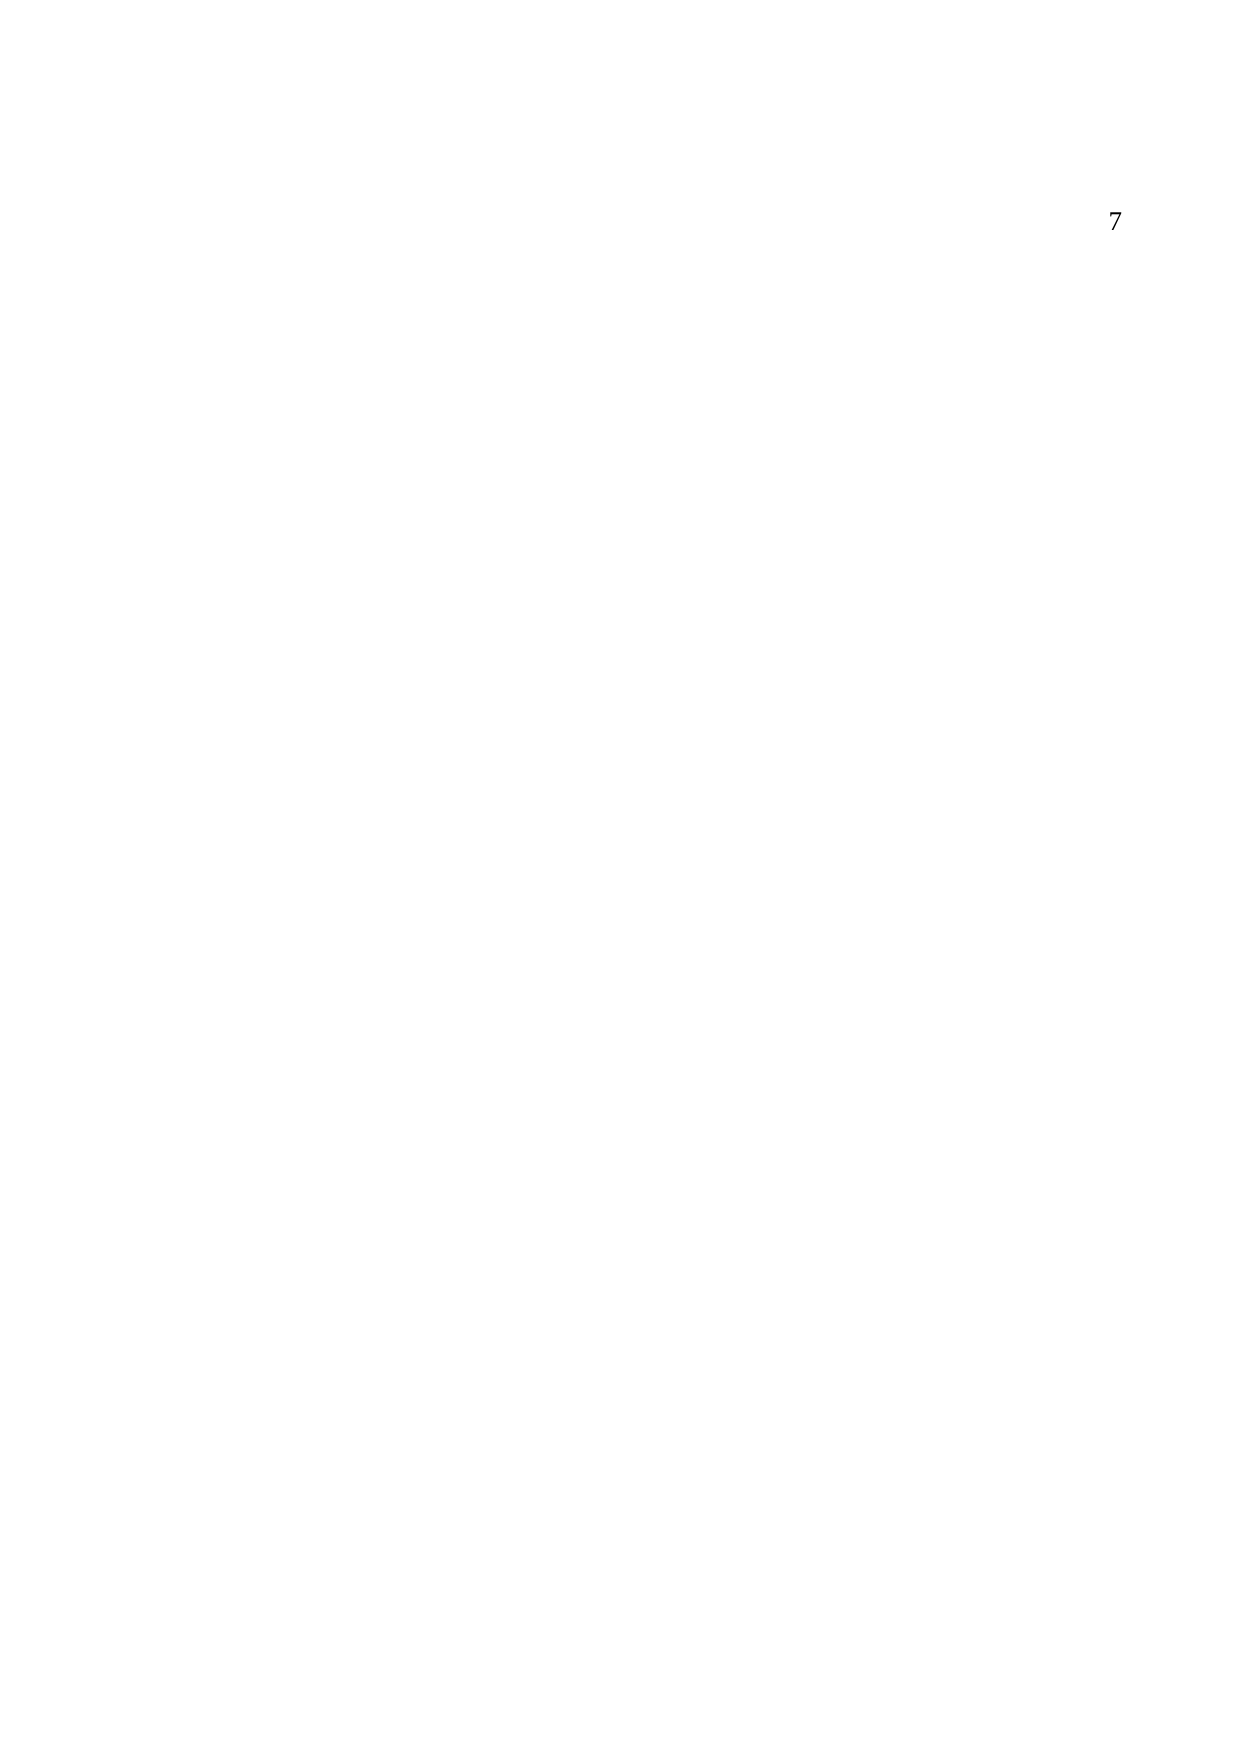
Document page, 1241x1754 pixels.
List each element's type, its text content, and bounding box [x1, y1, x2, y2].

text 7 [1108, 205, 1123, 236]
